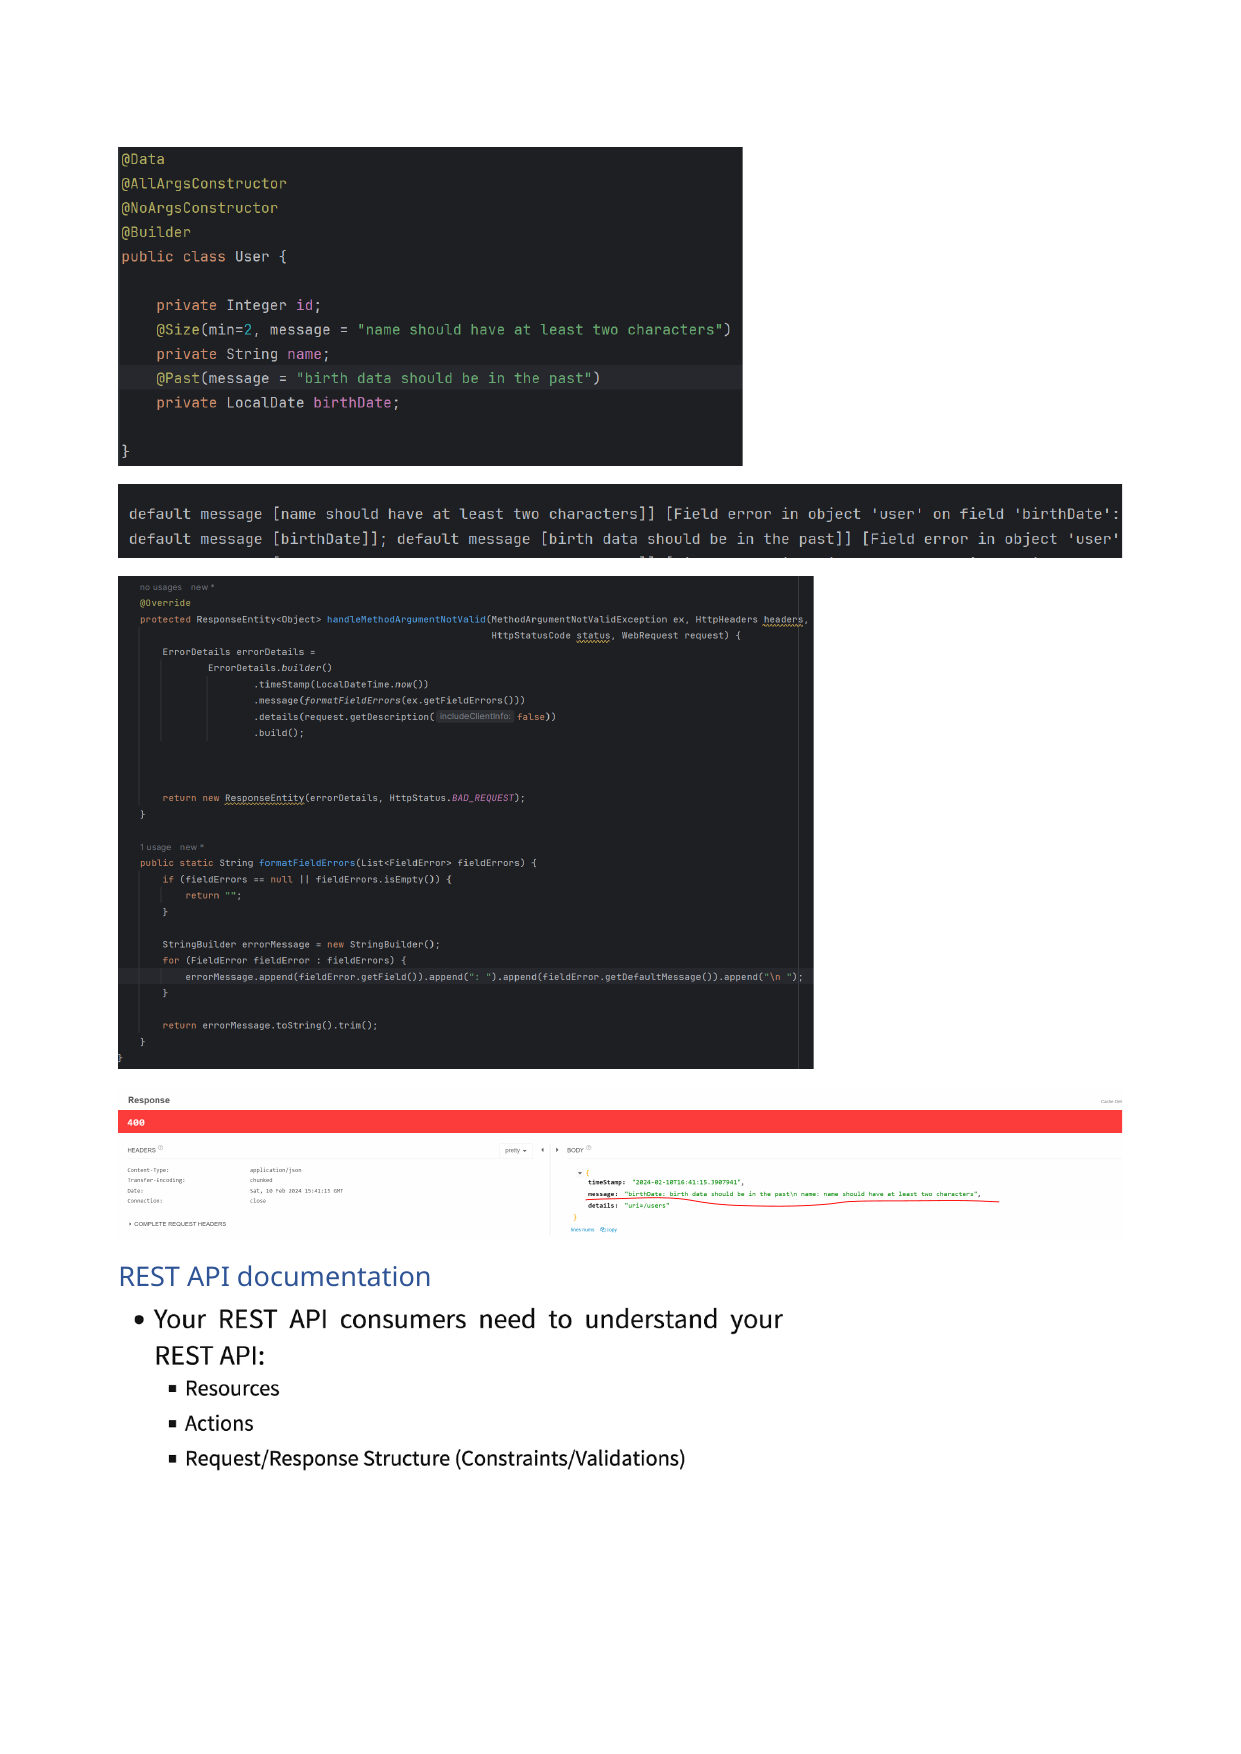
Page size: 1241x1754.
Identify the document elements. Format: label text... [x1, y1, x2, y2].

picture [118, 147, 743, 466]
picture [118, 576, 814, 1069]
picture [118, 1087, 1123, 1239]
picture [118, 1297, 806, 1513]
subtitle REST API documentation [118, 1258, 1122, 1295]
picture [118, 484, 1123, 558]
